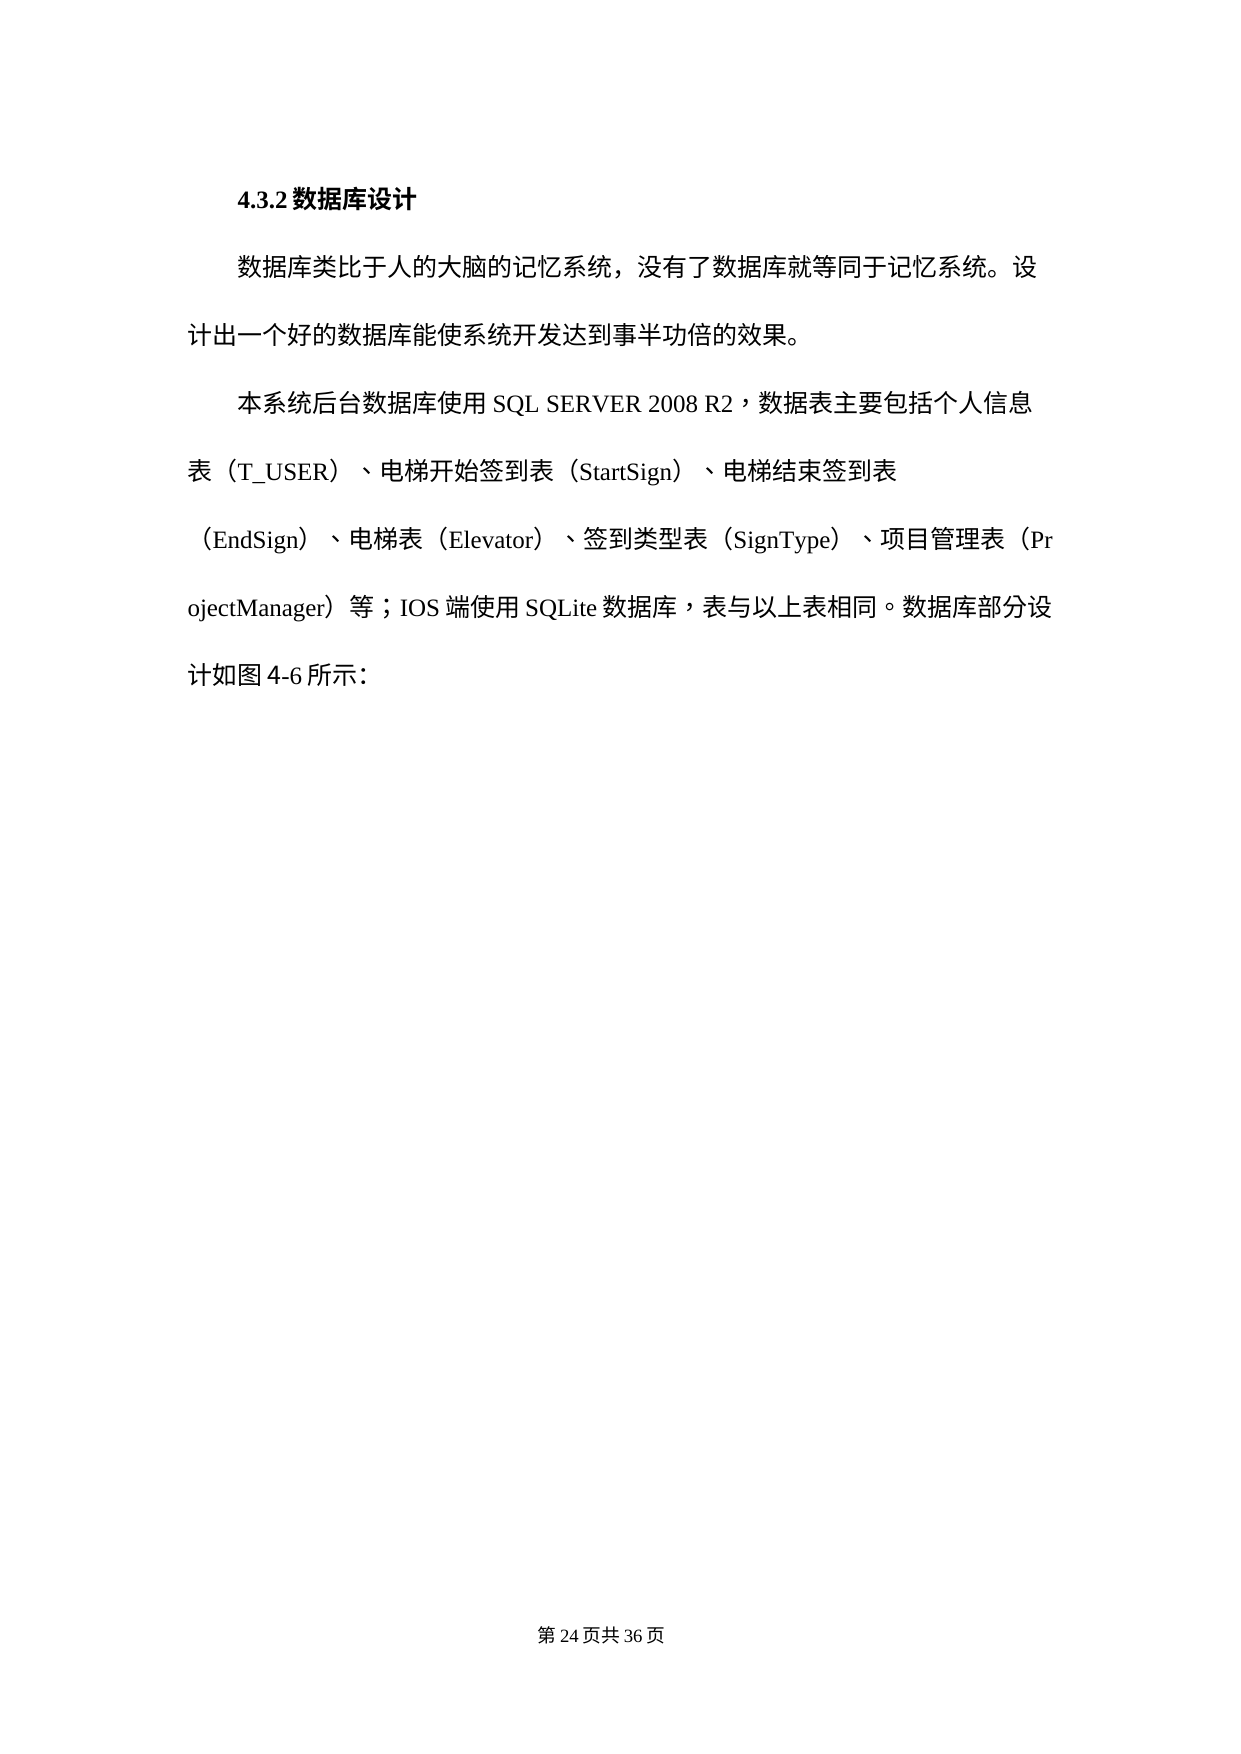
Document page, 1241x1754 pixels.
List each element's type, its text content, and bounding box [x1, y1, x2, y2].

text 数据库类比于人的大脑的记忆系统，没有了数据库就等同于记忆系统。设计出一个好的数据库能使系统开发达到事半功倍的效果。 [187, 232, 1053, 368]
text 本系统后台数据库使用SQL SERVER 2008 R2，数据表主要包括个人信息表（T_USER）、电梯开始签到表（StartSign）、电梯结束签到表（EndSign）、电梯表（Elevator）、签到类型表（SignType）、项目管理表（ProjectManager）等；IOS端使用SQLite数据库，表与以上表相同。数据库部分设计如图4-6所示： [187, 368, 1053, 707]
text 4.3.2数据库设计 [237, 164, 1053, 232]
